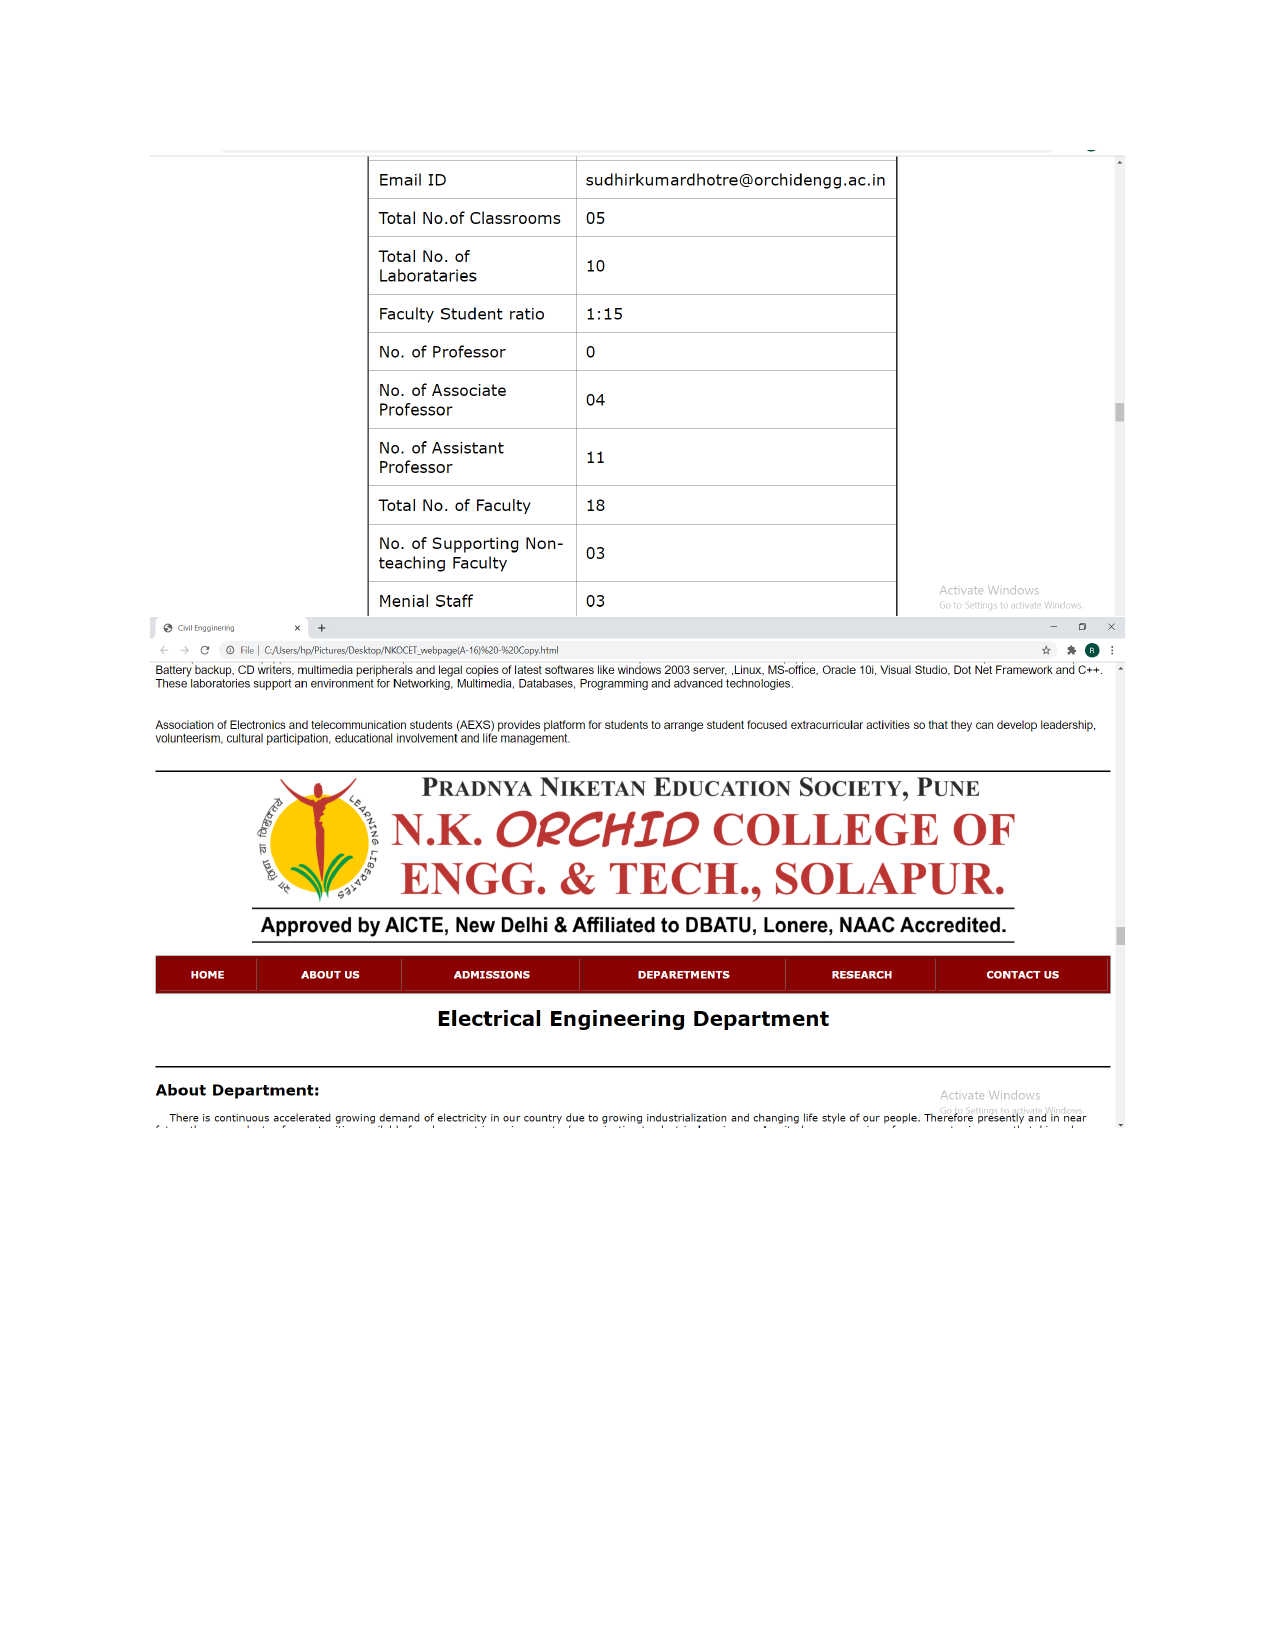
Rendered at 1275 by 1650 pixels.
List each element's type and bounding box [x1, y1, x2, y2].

picture [150, 150, 1125, 616]
picture [150, 617, 1125, 1128]
